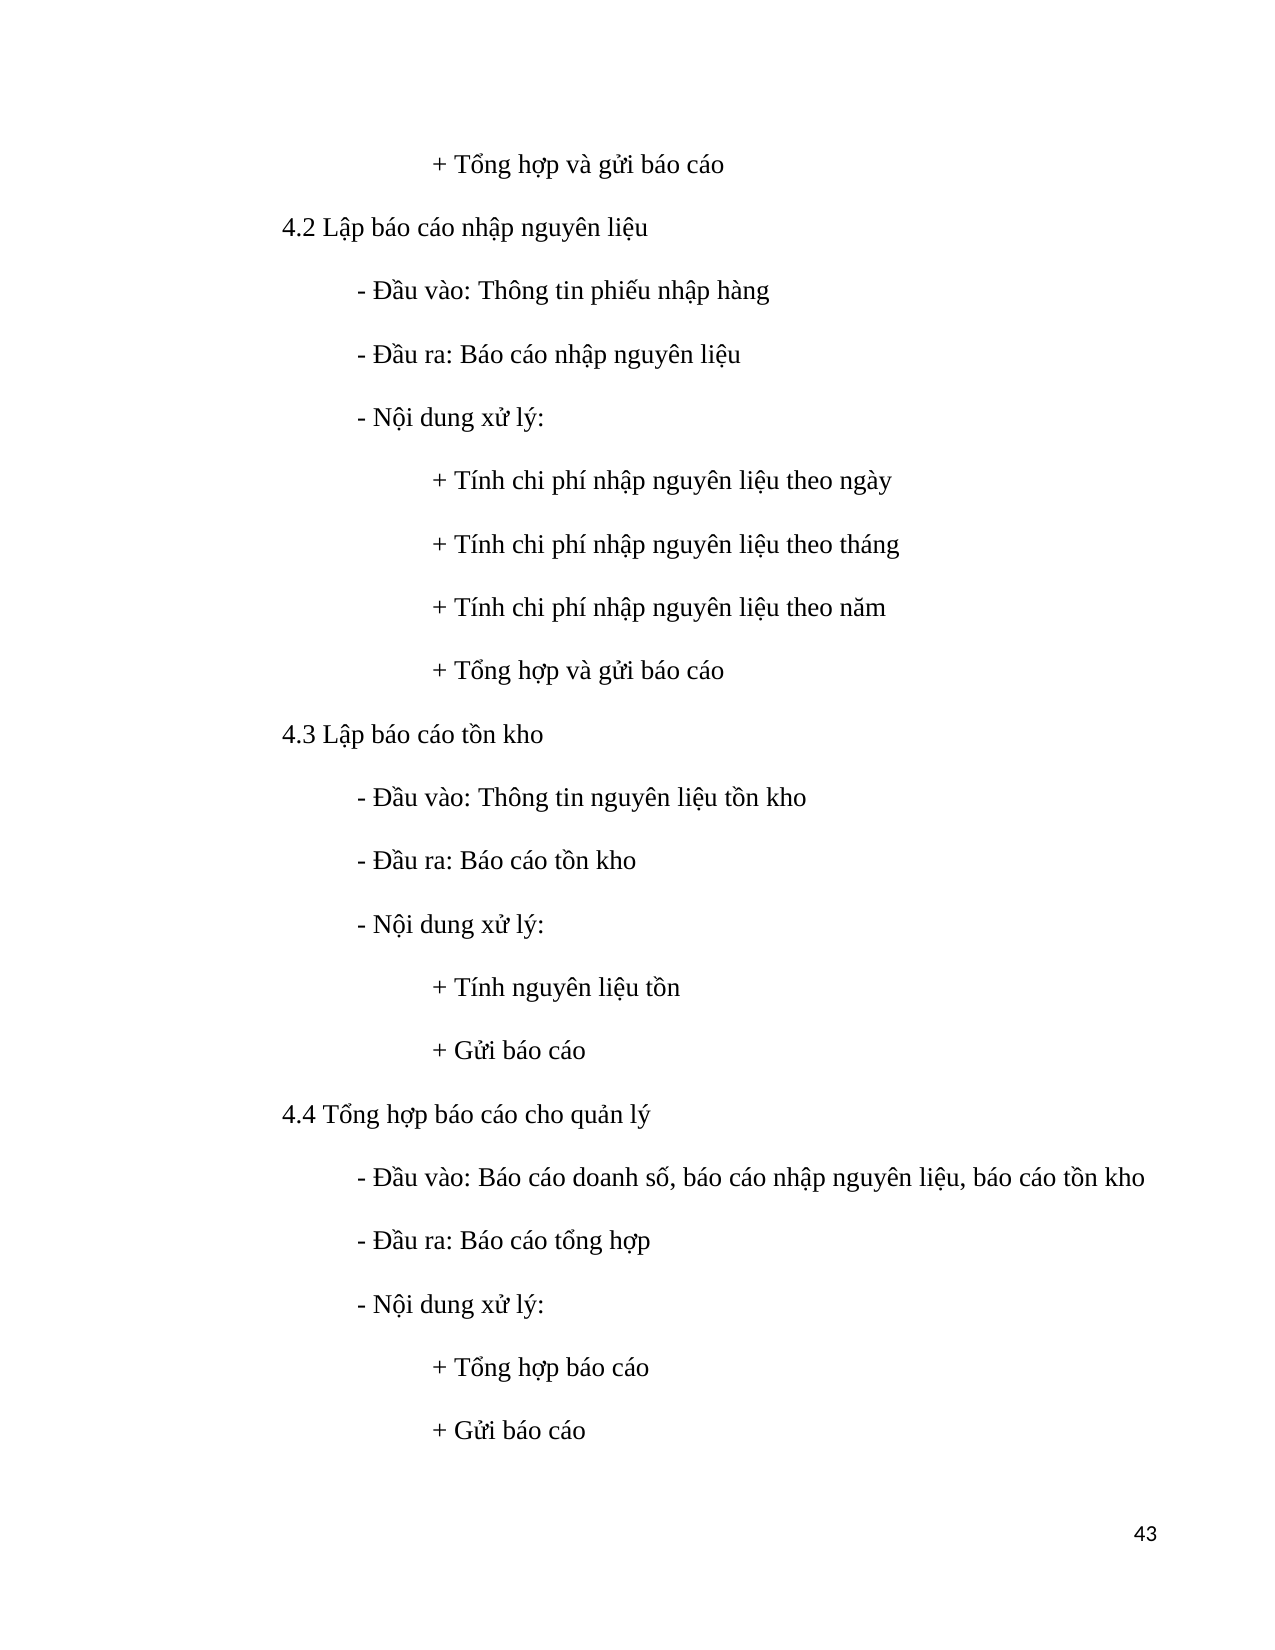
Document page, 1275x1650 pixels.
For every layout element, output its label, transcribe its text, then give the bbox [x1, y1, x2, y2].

text + Tính nguyên liệu tồn [207, 971, 1157, 1002]
text + Gửi báo cáo [207, 1414, 1157, 1446]
text - Đầu ra: Báo cáo tổng hợp [207, 1224, 1157, 1256]
text 4.4 Tổng hợp báo cáo cho quản lý [207, 1098, 1157, 1129]
text + Gửi báo cáo [207, 1034, 1157, 1066]
text + Tổng hợp báo cáo [207, 1351, 1157, 1382]
text + Tổng hợp và gửi báo cáo [207, 148, 1157, 179]
text - Đầu ra: Báo cáo tồn kho [207, 844, 1157, 876]
text - Đầu ra: Báo cáo nhập nguyên liệu [207, 338, 1157, 369]
text - Nội dung xử lý: [207, 1288, 1157, 1319]
text + Tính chi phí nhập nguyên liệu theo năm [207, 591, 1157, 622]
text - Đầu vào: Thông tin nguyên liệu tồn kho [207, 781, 1157, 812]
text 4.3 Lập báo cáo tồn kho [207, 718, 1157, 749]
text - Nội dung xử lý: [207, 401, 1157, 432]
text + Tổng hợp và gửi báo cáo [207, 654, 1157, 686]
text - Đầu vào: Báo cáo doanh số, báo cáo nhập nguyên liệu, báo cáo tồn kho [207, 1161, 1157, 1192]
text - Nội dung xử lý: [207, 908, 1157, 939]
text 4.2 Lập báo cáo nhập nguyên liệu [207, 211, 1157, 242]
text - Đầu vào: Thông tin phiếu nhập hàng [207, 274, 1157, 306]
text + Tính chi phí nhập nguyên liệu theo tháng [207, 528, 1157, 559]
text + Tính chi phí nhập nguyên liệu theo ngày [207, 464, 1157, 496]
